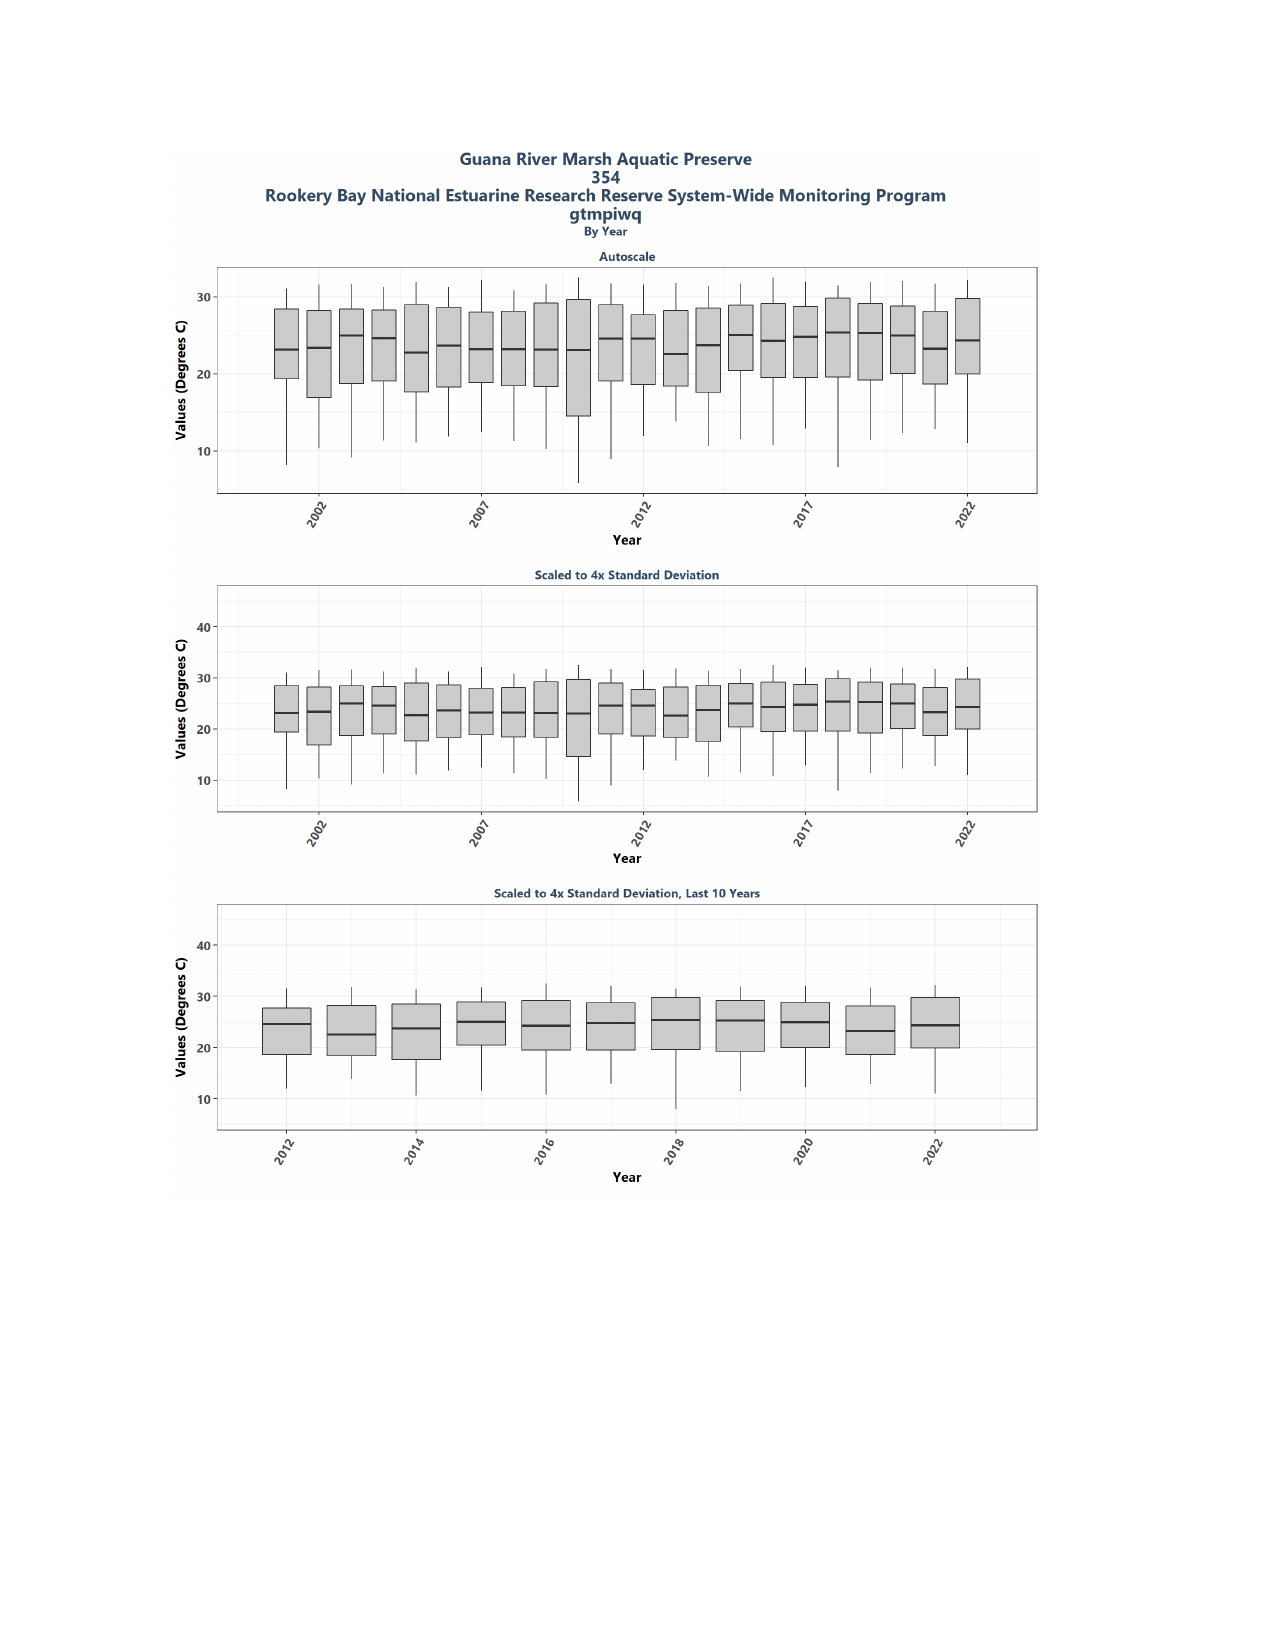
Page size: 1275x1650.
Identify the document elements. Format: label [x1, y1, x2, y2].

picture [168, 150, 1044, 1200]
